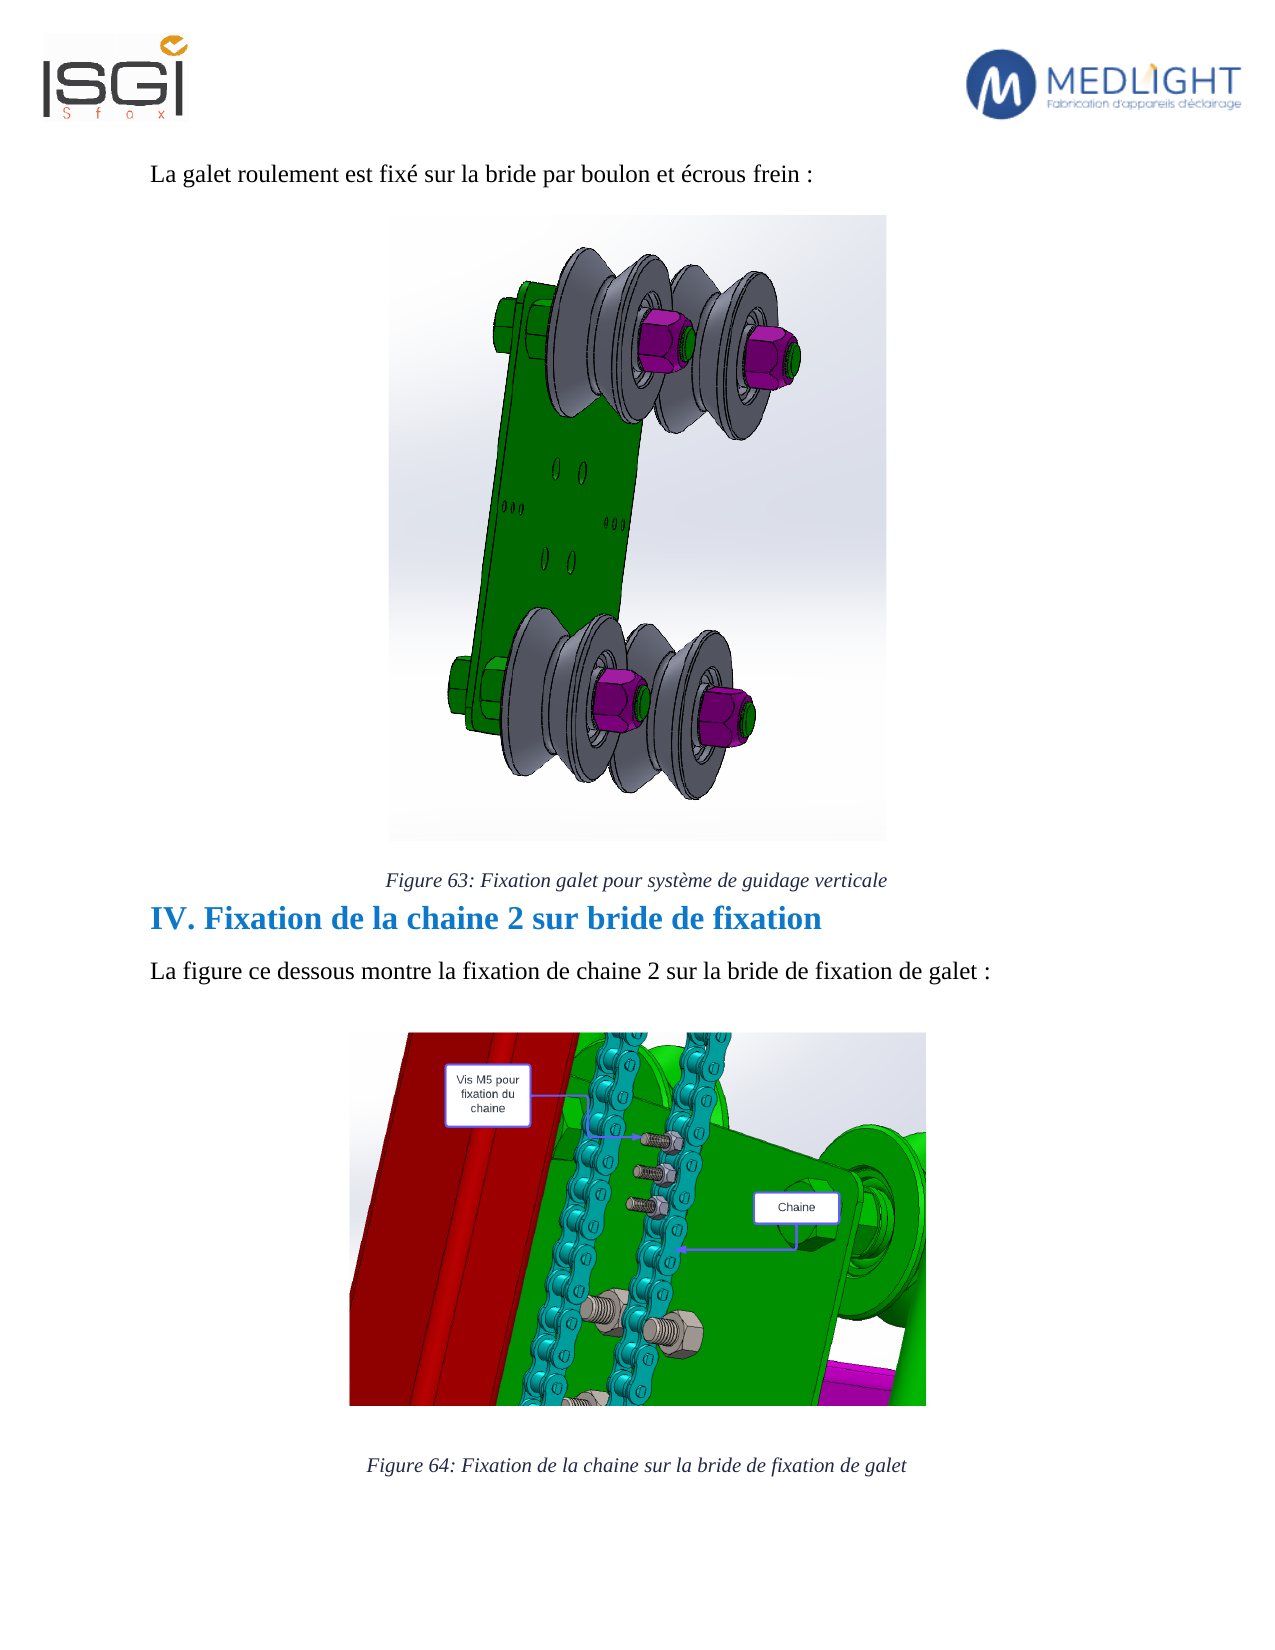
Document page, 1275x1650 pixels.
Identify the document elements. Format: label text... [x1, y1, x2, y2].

text Figure 63: Fixation galet pour système de guidage verticale [150, 868, 1125, 892]
subtitle Fixation de la chaine 2 sur bride de fixation [150, 898, 1125, 937]
text La galet roulement est fixé sur la bride par boulon et écrous frein : [150, 159, 1125, 188]
picture [42, 31, 189, 127]
picture [388, 215, 887, 841]
text La figure ce dessous montre la fixation de chaine 2 sur la bride de fixation de galet : [150, 956, 1125, 984]
picture [959, 31, 1250, 126]
text Figure 64: Fixation de la chaine sur la bride de fixation de galet [150, 1453, 1125, 1477]
picture [328, 1011, 947, 1427]
